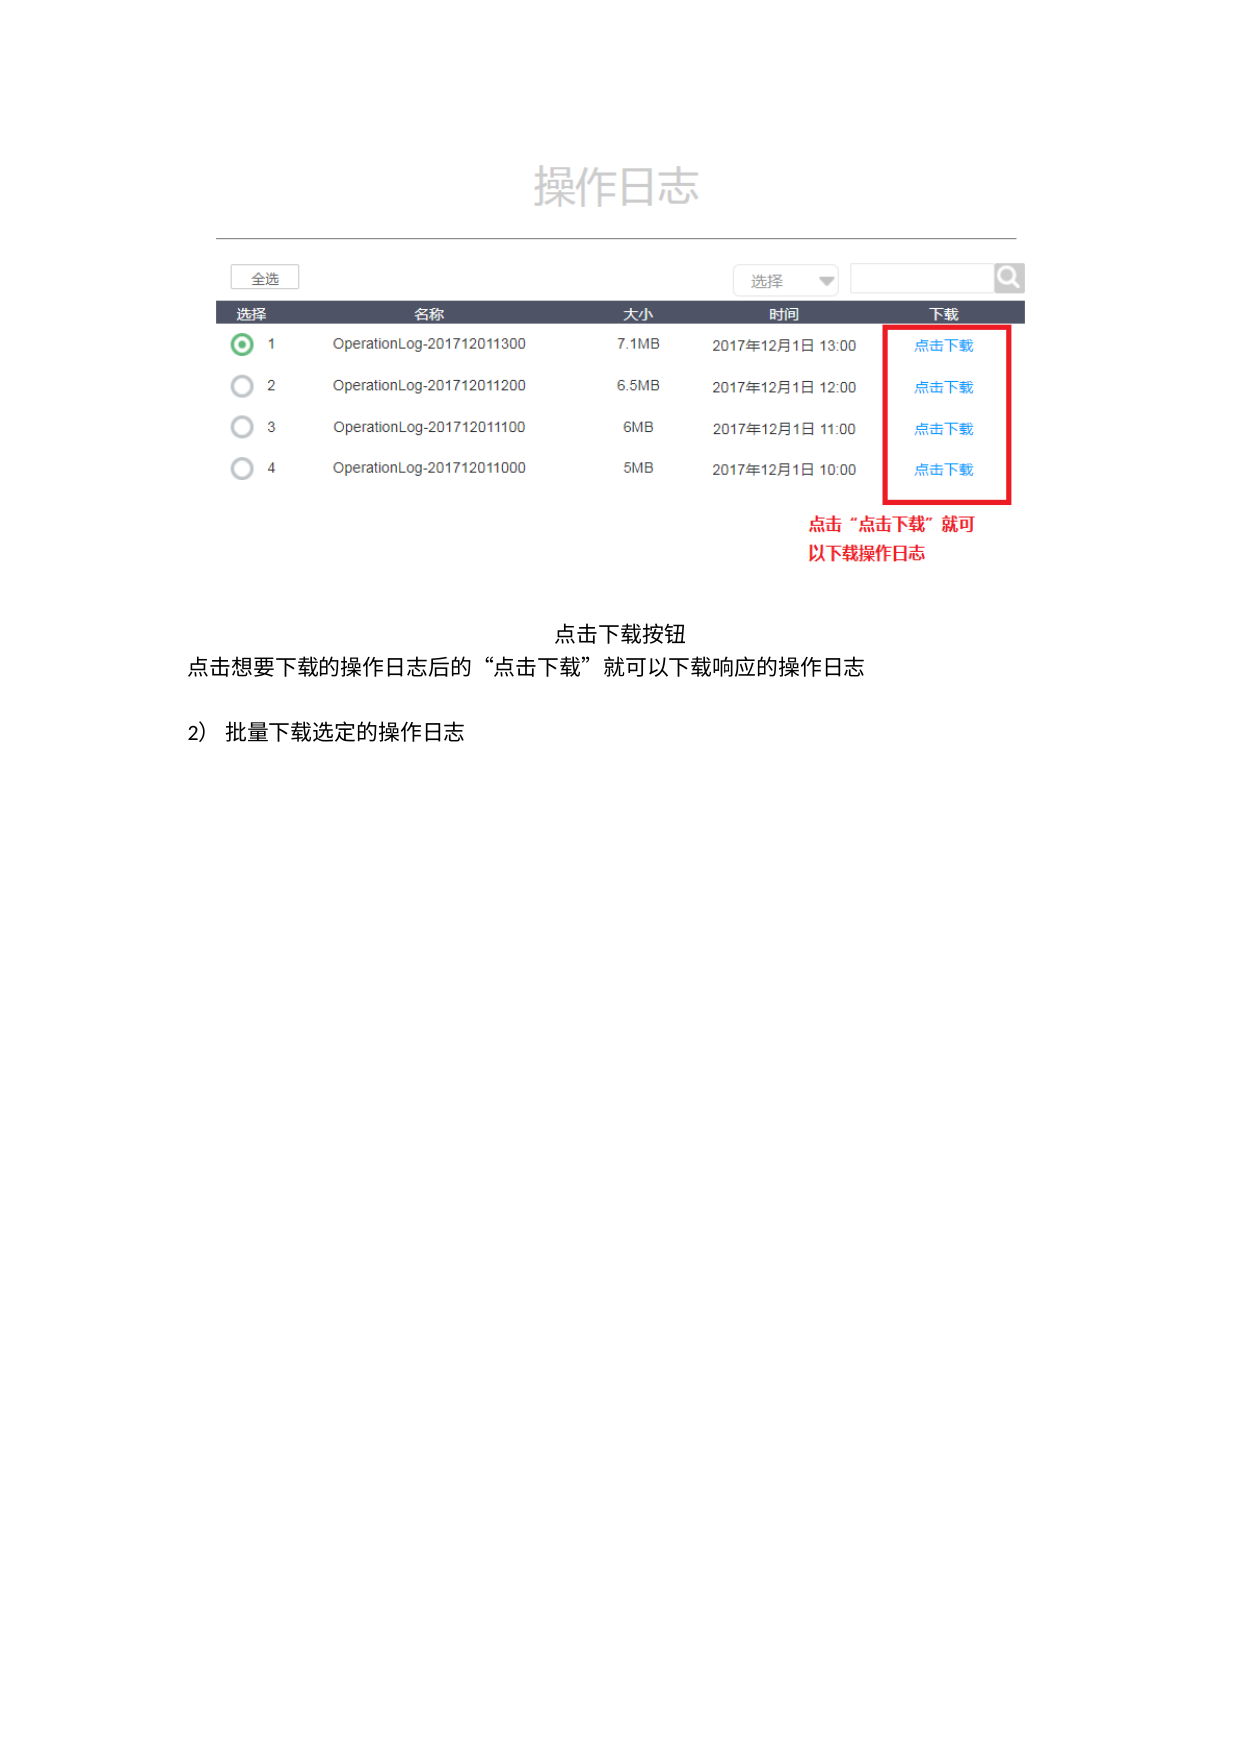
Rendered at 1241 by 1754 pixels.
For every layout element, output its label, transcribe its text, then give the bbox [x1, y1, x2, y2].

text 点击下载按钮 [187, 617, 1053, 649]
picture [187, 162, 1053, 602]
text 点击想要下载的操作日志后的“点击下载”就可以下载响应的操作日志 [187, 649, 1053, 682]
list 批量下载选定的操作日志 [187, 714, 1053, 747]
